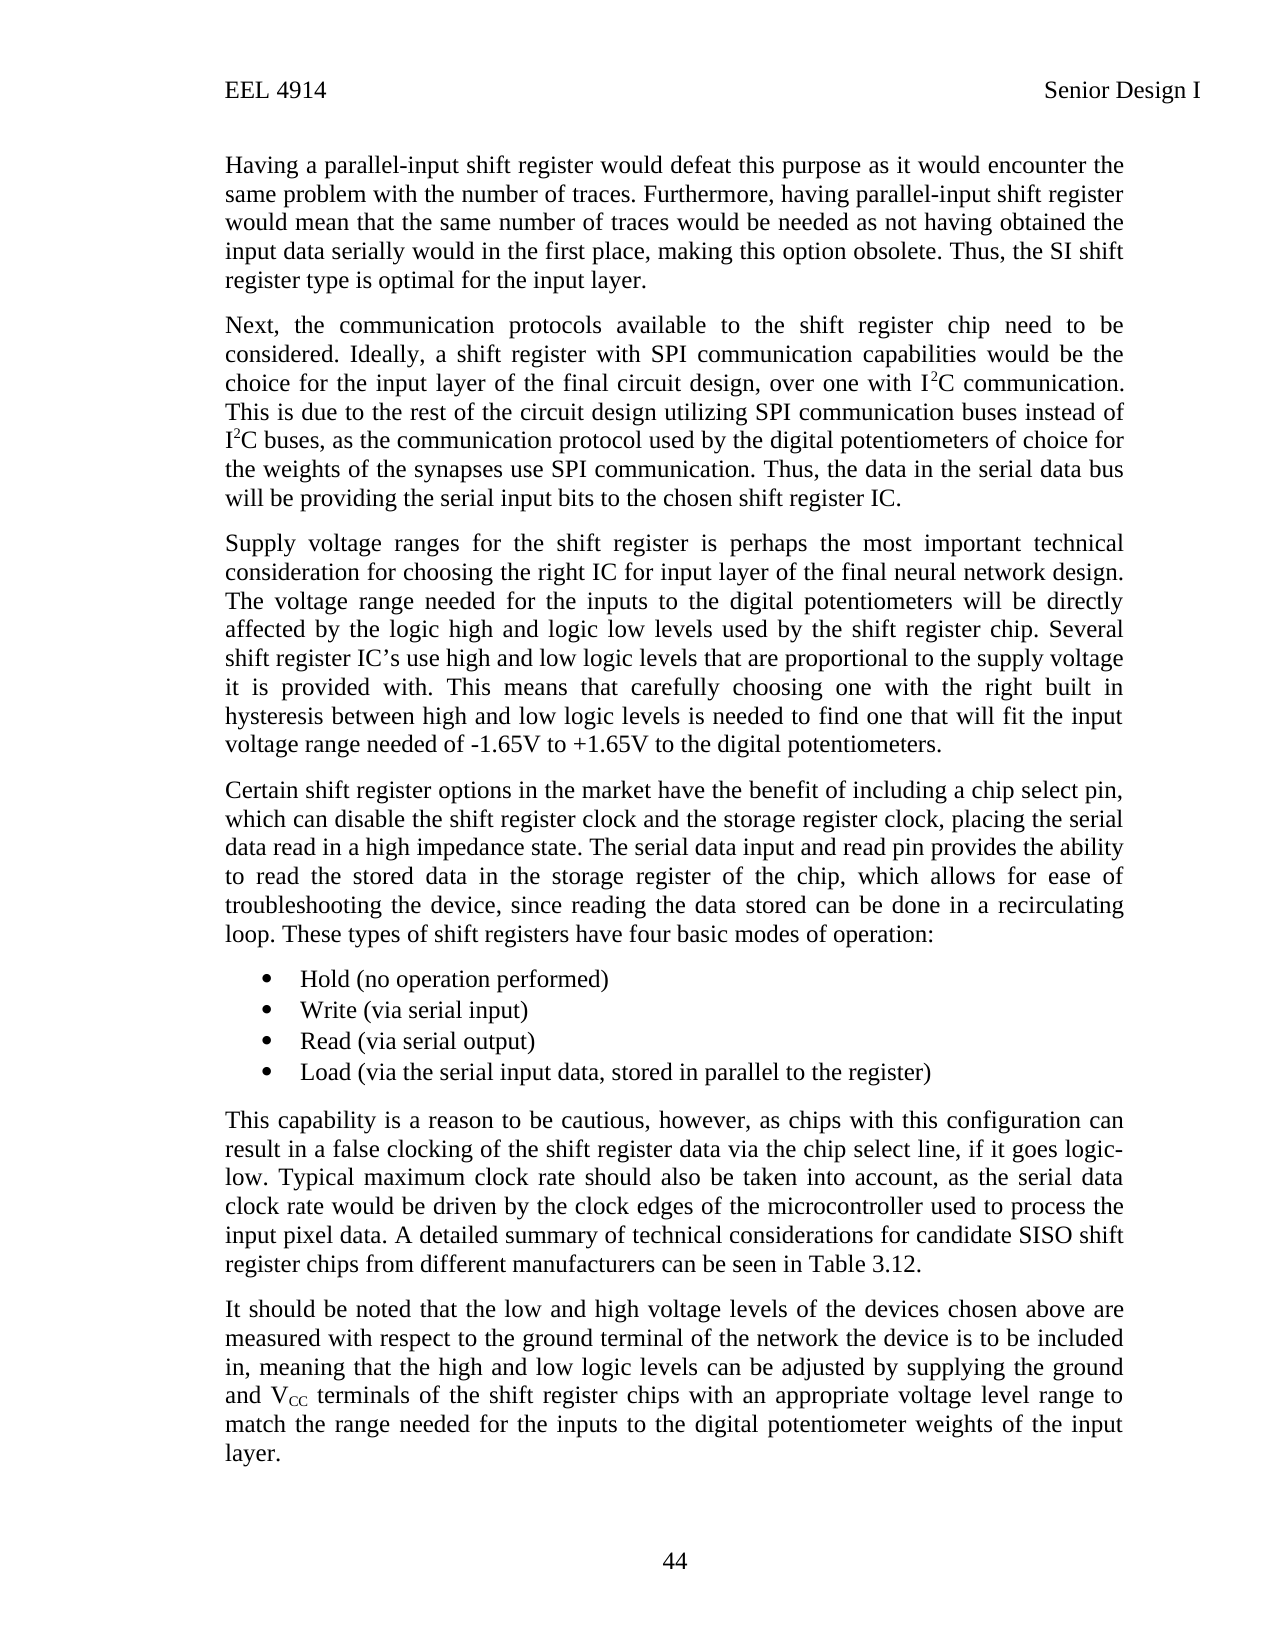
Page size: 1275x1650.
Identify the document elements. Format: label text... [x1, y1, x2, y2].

list Read (via serial output) [262, 1026, 1125, 1055]
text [225, 150, 1125, 294]
text Certain shift register options in the market have the benefit of including a chip select pin, which can disable the shift register clock and the storage register clock, placing the serial data read in a high impedance state. The serial data input and read pin provides the ability to read the stored data in the storage register of the chip, which allows for ease of troubleshooting the device, since reading the data stored can be done in a recirculating loop. These types of shift registers have four basic modes of operation: [225, 775, 1125, 947]
text It should be noted that the low and high voltage levels of the devices chosen above are measured with respect to the ground terminal of the network the device is to be included in, meaning that the high and low logic levels can be adjusted by supplying the ground and VCC terminals of the shift register chips with an appropriate voltage level range to match the range needed for the inputs to the digital potentiometer weights of the input layer. [225, 1294, 1125, 1467]
list Load (via the serial input data, stored in parallel to the register) [262, 1057, 1125, 1086]
list Write (via serial input) [262, 995, 1125, 1024]
text Supply voltage ranges for the shift register is perhaps the most important technical consideration for choosing the right IC for input layer of the final neural network design. The voltage range needed for the inputs to the digital potentiometers will be directly affected by the logic high and logic low levels used by the shift register chip. Several shift register IC’s use high and low logic levels that are proportional to the supply voltage it is provided with. This means that carefully choosing one with the right built in hysteresis between high and low logic levels is needed to find one that will fit the input voltage range needed of -1.65V to +1.65V to the digital potentiometers. [225, 528, 1125, 758]
text Next, the communication protocols available to the shift register chip need to be considered. Ideally, a shift register with SPI communication capabilities would be the choice for the input layer of the final circuit design, over one with I2C communication. This is due to the rest of the circuit design utilizing SPI communication buses instead of I2C buses, as the communication protocol used by the digital potentiometers of choice for the weights of the synapses use SPI communication. Thus, the data in the serial data bus will be providing the serial input bits to the chosen shift register IC. [225, 310, 1125, 512]
list Hold (no operation performed) [262, 964, 1125, 993]
